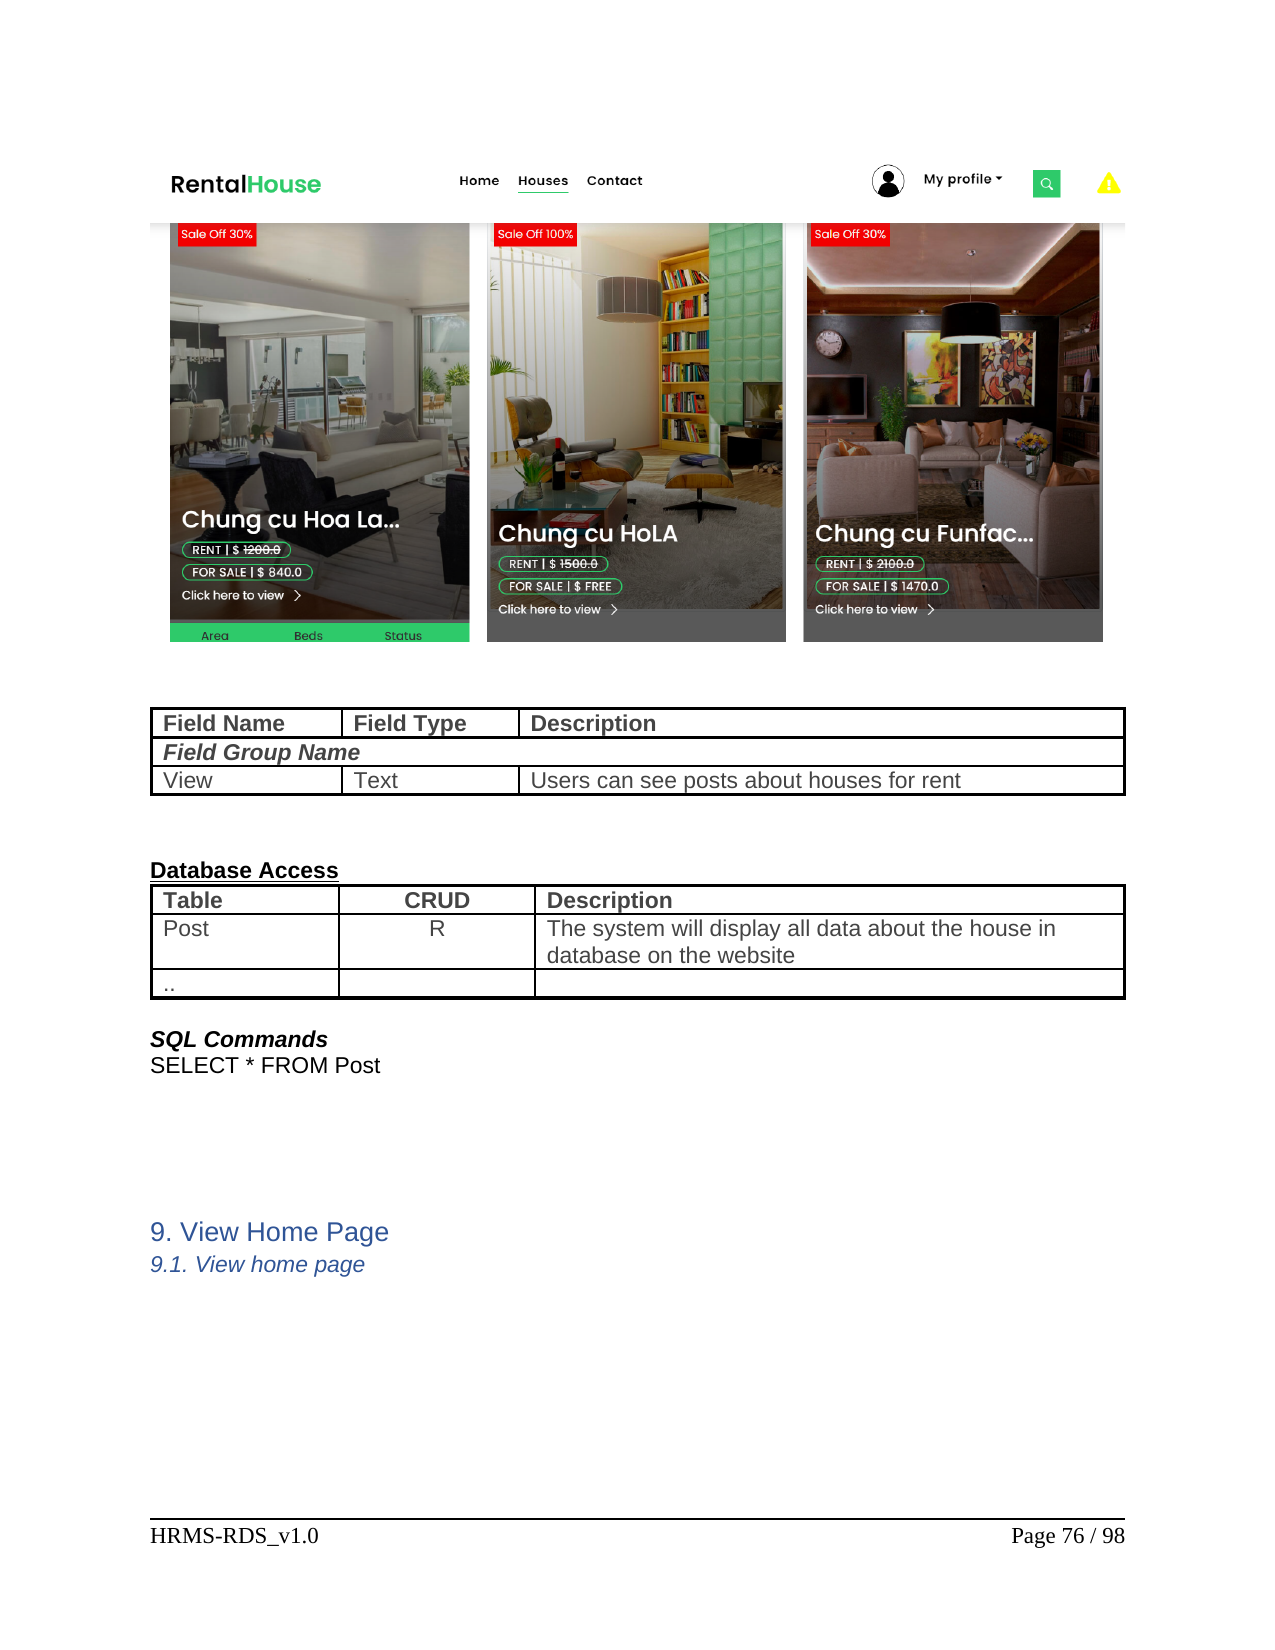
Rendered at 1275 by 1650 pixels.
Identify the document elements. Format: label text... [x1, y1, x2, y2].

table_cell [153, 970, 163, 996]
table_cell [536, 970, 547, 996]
picture [150, 150, 1125, 655]
subtitle 9. View Home Page [150, 1216, 1125, 1247]
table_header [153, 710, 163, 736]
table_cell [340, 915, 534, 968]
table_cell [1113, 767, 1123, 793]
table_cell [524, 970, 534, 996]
text SELECT * FROM Post [150, 1052, 1125, 1079]
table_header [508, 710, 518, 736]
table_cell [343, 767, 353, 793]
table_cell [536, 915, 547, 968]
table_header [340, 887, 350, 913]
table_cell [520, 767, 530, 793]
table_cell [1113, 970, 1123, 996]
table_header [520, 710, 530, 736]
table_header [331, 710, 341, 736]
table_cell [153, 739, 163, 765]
subtitle 9.1. View home page [150, 1251, 1125, 1278]
subtitle Database Access [150, 857, 1125, 884]
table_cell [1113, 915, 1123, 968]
text SQL Commands [150, 1026, 1125, 1052]
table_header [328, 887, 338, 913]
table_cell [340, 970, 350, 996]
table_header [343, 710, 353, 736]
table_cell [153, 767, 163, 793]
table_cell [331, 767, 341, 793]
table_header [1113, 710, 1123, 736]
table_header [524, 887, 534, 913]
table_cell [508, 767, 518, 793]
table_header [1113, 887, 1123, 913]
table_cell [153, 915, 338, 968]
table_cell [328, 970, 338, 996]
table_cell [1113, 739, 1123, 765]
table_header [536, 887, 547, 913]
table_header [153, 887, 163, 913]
